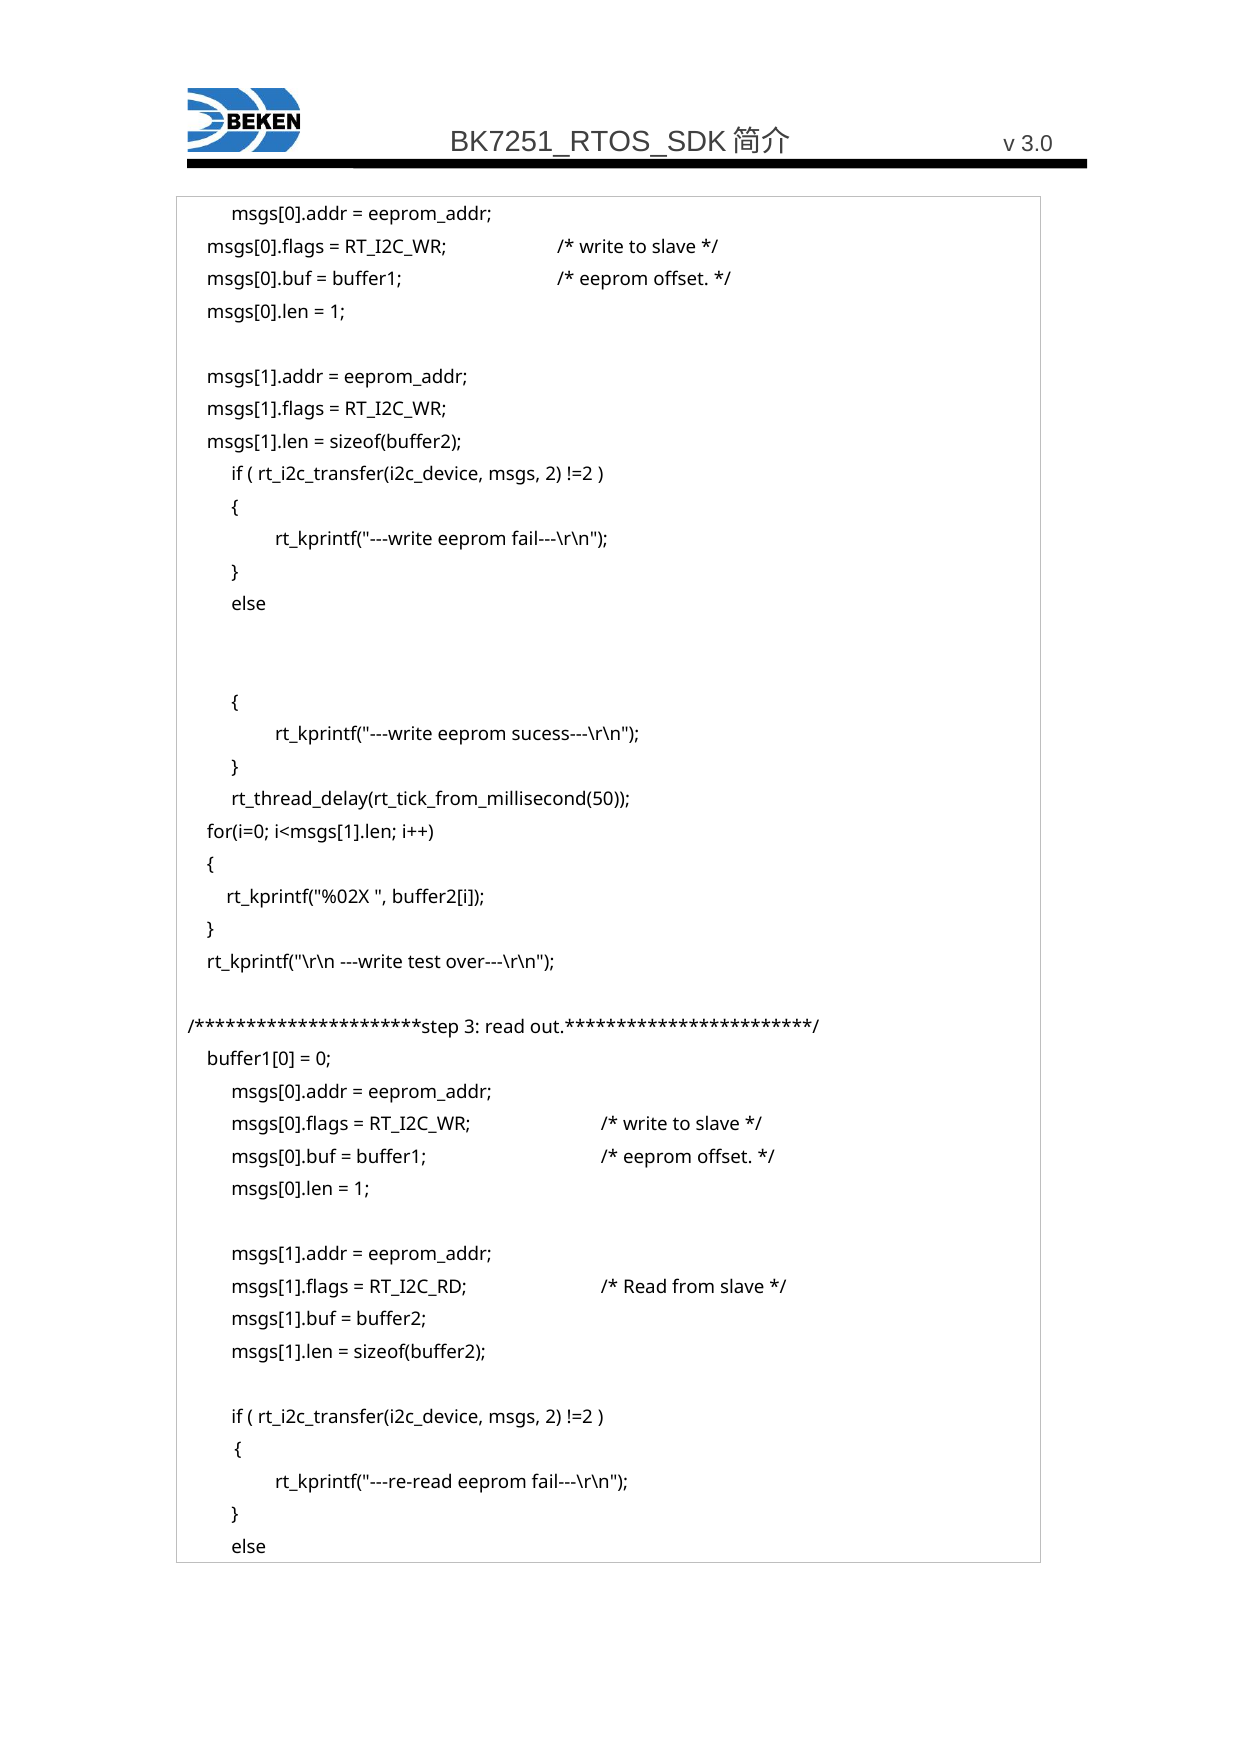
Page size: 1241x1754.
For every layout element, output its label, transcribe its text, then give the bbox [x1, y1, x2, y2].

picture [187, 88, 300, 152]
